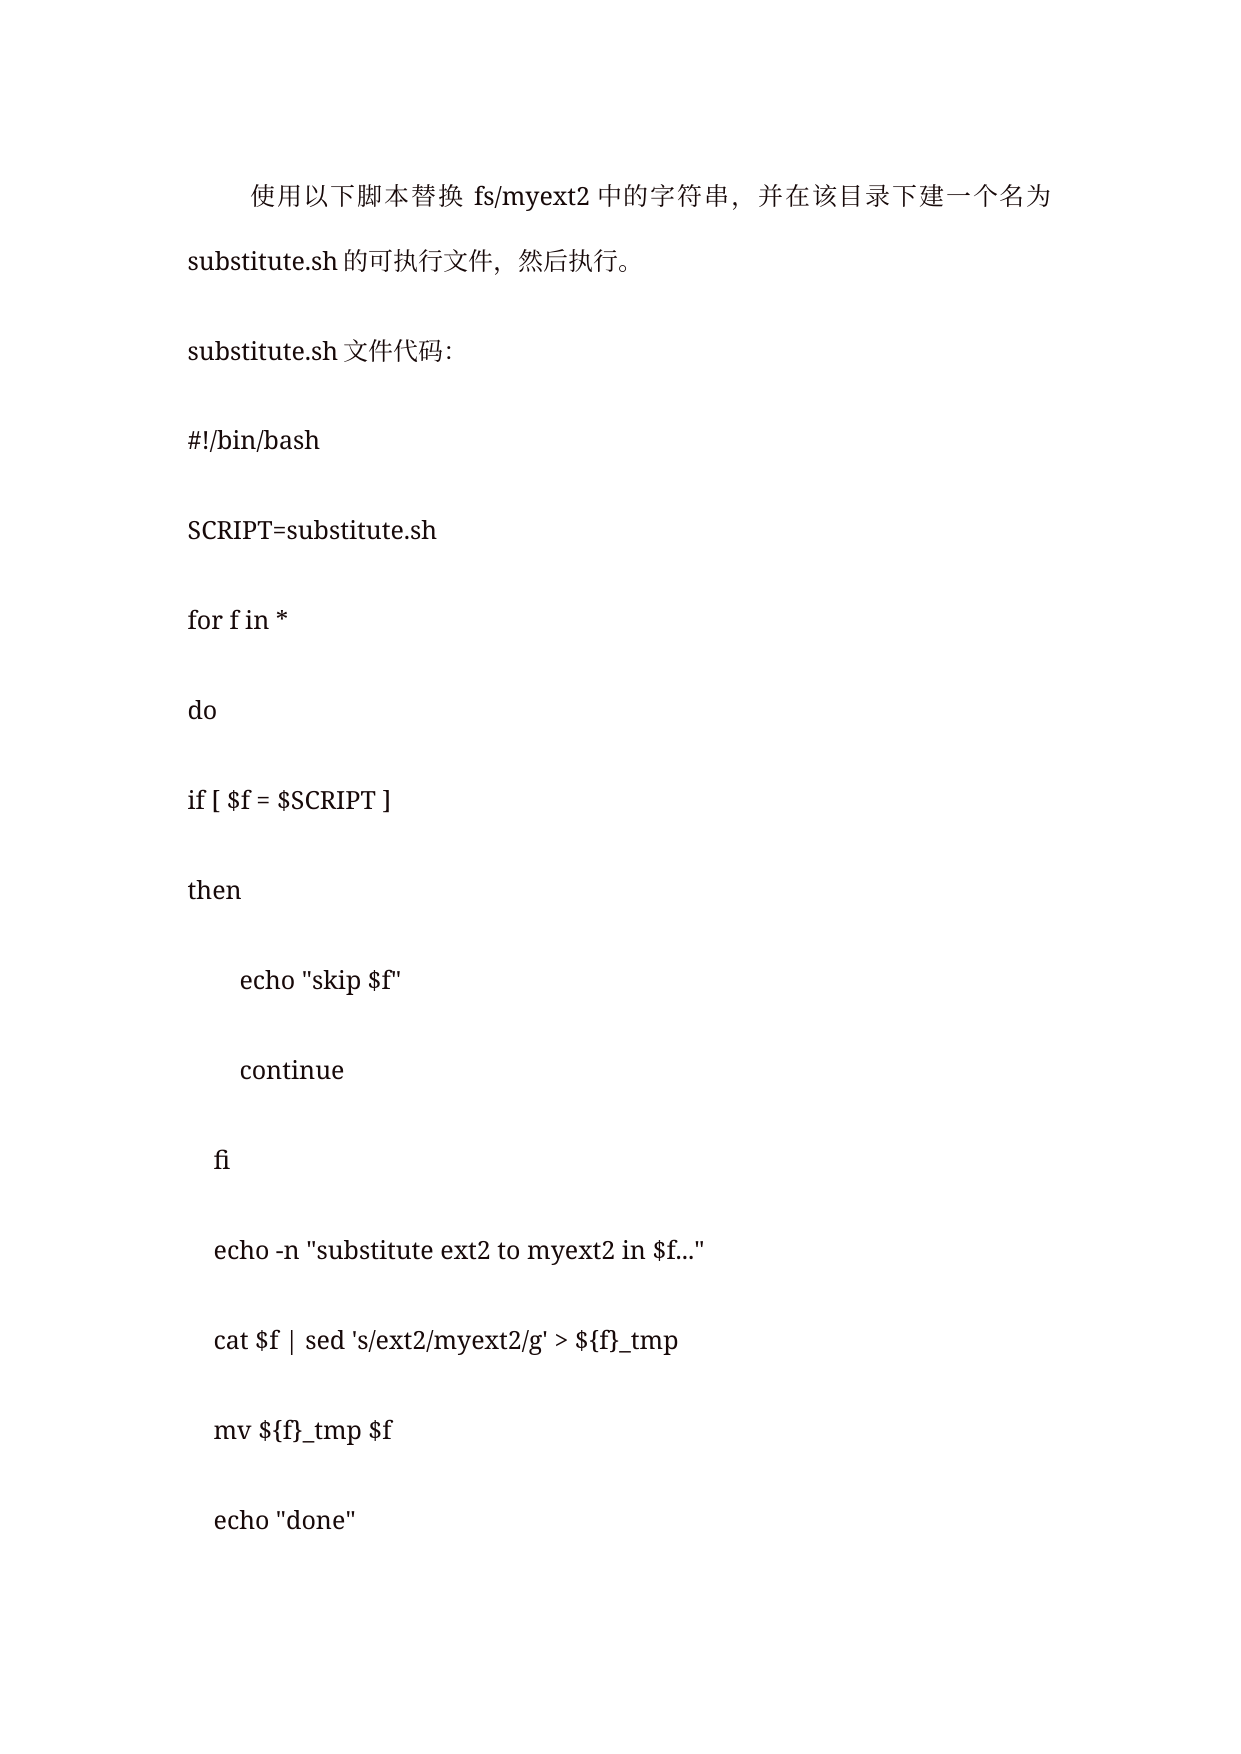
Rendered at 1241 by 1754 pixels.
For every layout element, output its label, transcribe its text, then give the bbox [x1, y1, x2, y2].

text if [ $f = $SCRIPT ] [187, 767, 1053, 832]
text substitute.sh文件代码： [187, 317, 1053, 382]
text cat $f | sed 's/ext2/myext2/g' > ${f}_tmp [187, 1307, 1053, 1372]
text 使用以下脚本替换 fs/myext2中的字符串，并在该目录下建一个名为substitute.sh的可执行文件，然后执行。 [187, 162, 1053, 292]
text for f in * [187, 587, 1053, 652]
text echo "done" [187, 1487, 1053, 1552]
text echo -n "substitute ext2 to myext2 in $f..." [187, 1217, 1053, 1282]
text continue [187, 1037, 1053, 1102]
text #!/bin/bash [187, 407, 1053, 472]
text SCRIPT=substitute.sh [187, 497, 1053, 562]
text do [187, 677, 1053, 742]
text mv ${f}_tmp $f [187, 1397, 1053, 1462]
text then [187, 857, 1053, 922]
text echo "skip $f" [187, 947, 1053, 1012]
text fi [187, 1127, 1053, 1192]
